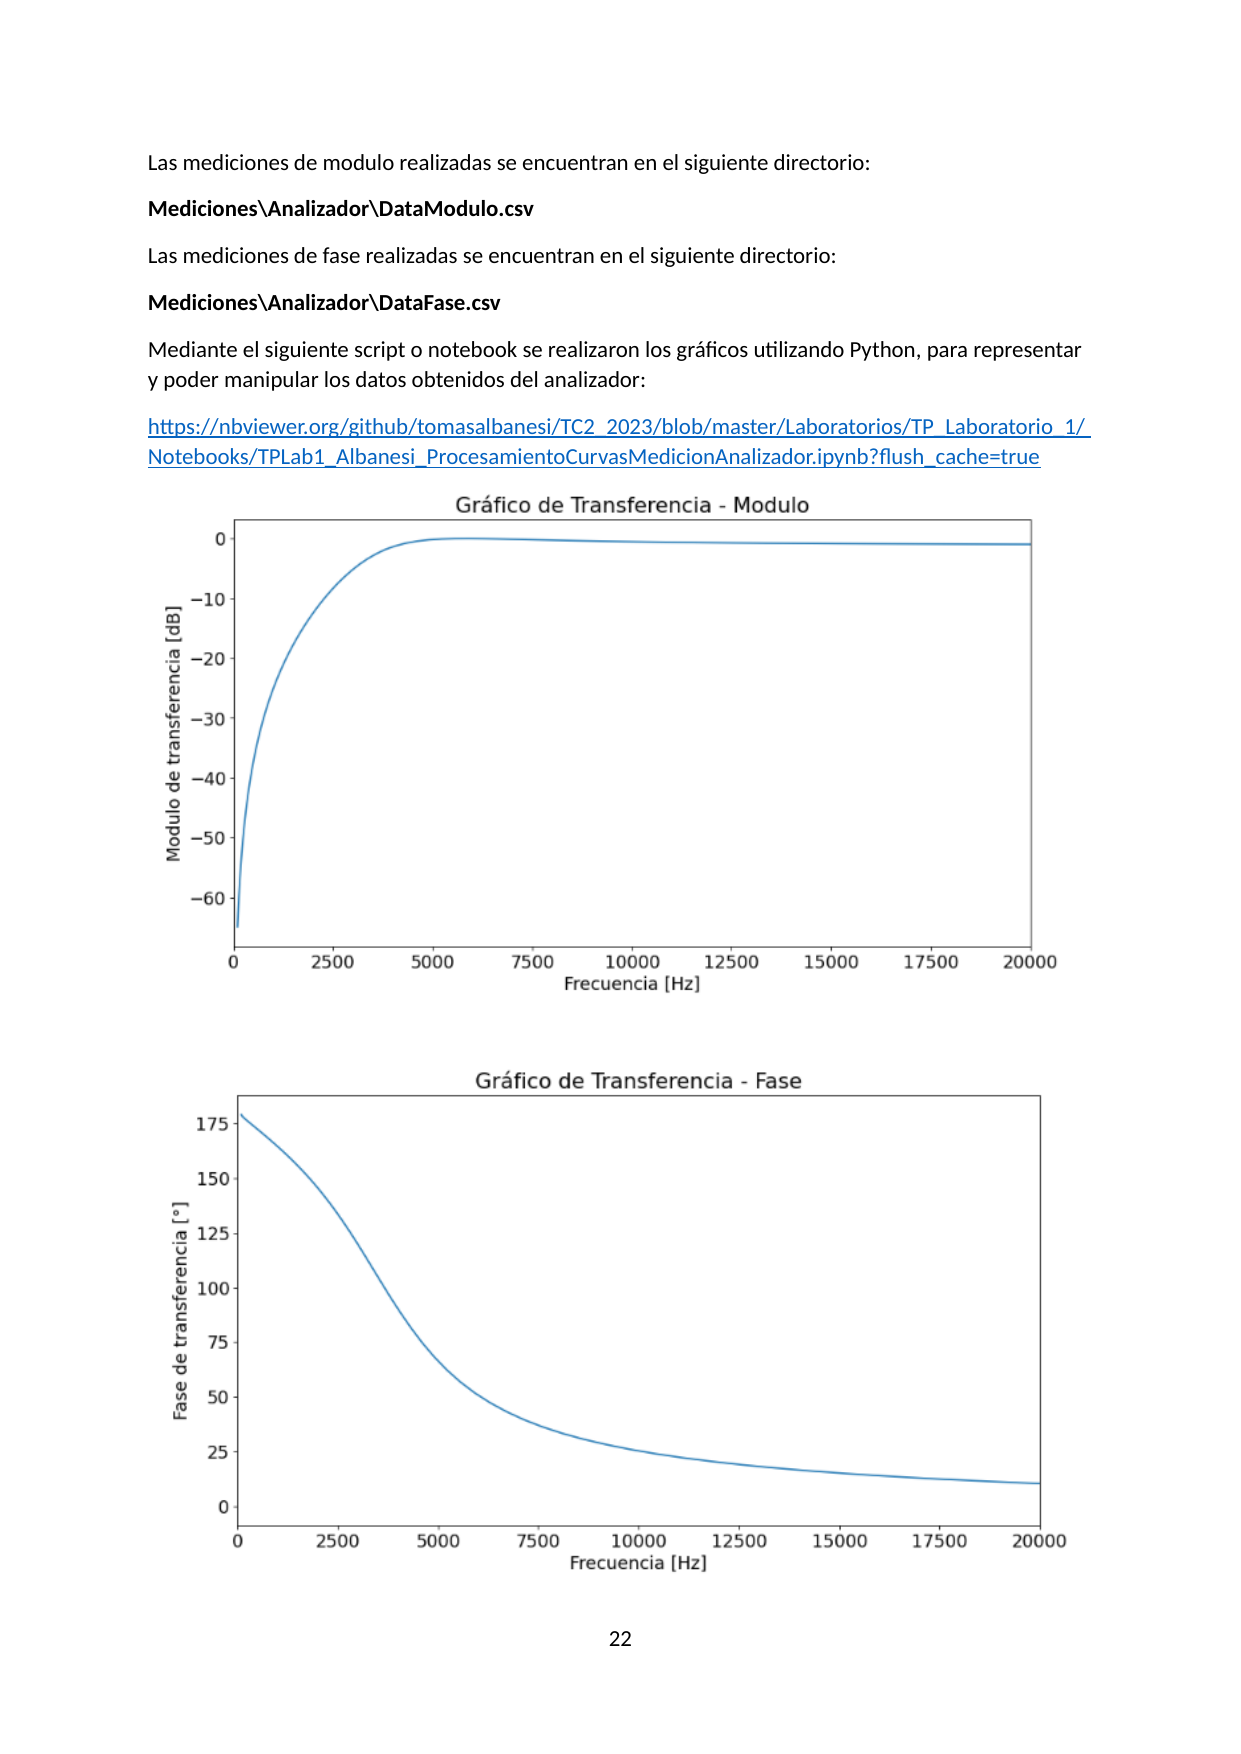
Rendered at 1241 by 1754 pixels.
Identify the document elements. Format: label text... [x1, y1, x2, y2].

picture [147, 489, 1093, 1002]
text Mediciones\Analizador\DataModulo.csv [148, 194, 1092, 223]
picture [147, 1067, 1093, 1580]
text https://nbviewer.org/github/tomasalbanesi/TC2_2023/blob/master/Laboratorios/TP_Laboratorio_1/ Notebooks/TPLab1_Albanesi_ProcesamientoCurvasMedicionAnalizador.ipynb?flush_cache=true [148, 412, 1092, 471]
text Las mediciones de modulo realizadas se encuentran en el siguiente directorio: [148, 148, 1092, 176]
text Mediante el siguiente script o notebook se realizaron los gráficos utilizando Python, para representar y poder manipular los datos obtenidos del analizador: [148, 335, 1092, 393]
text Mediciones\Analizador\DataFase.csv [148, 288, 1092, 316]
text Las mediciones de fase realizadas se encuentran en el siguiente directorio: [148, 241, 1092, 269]
